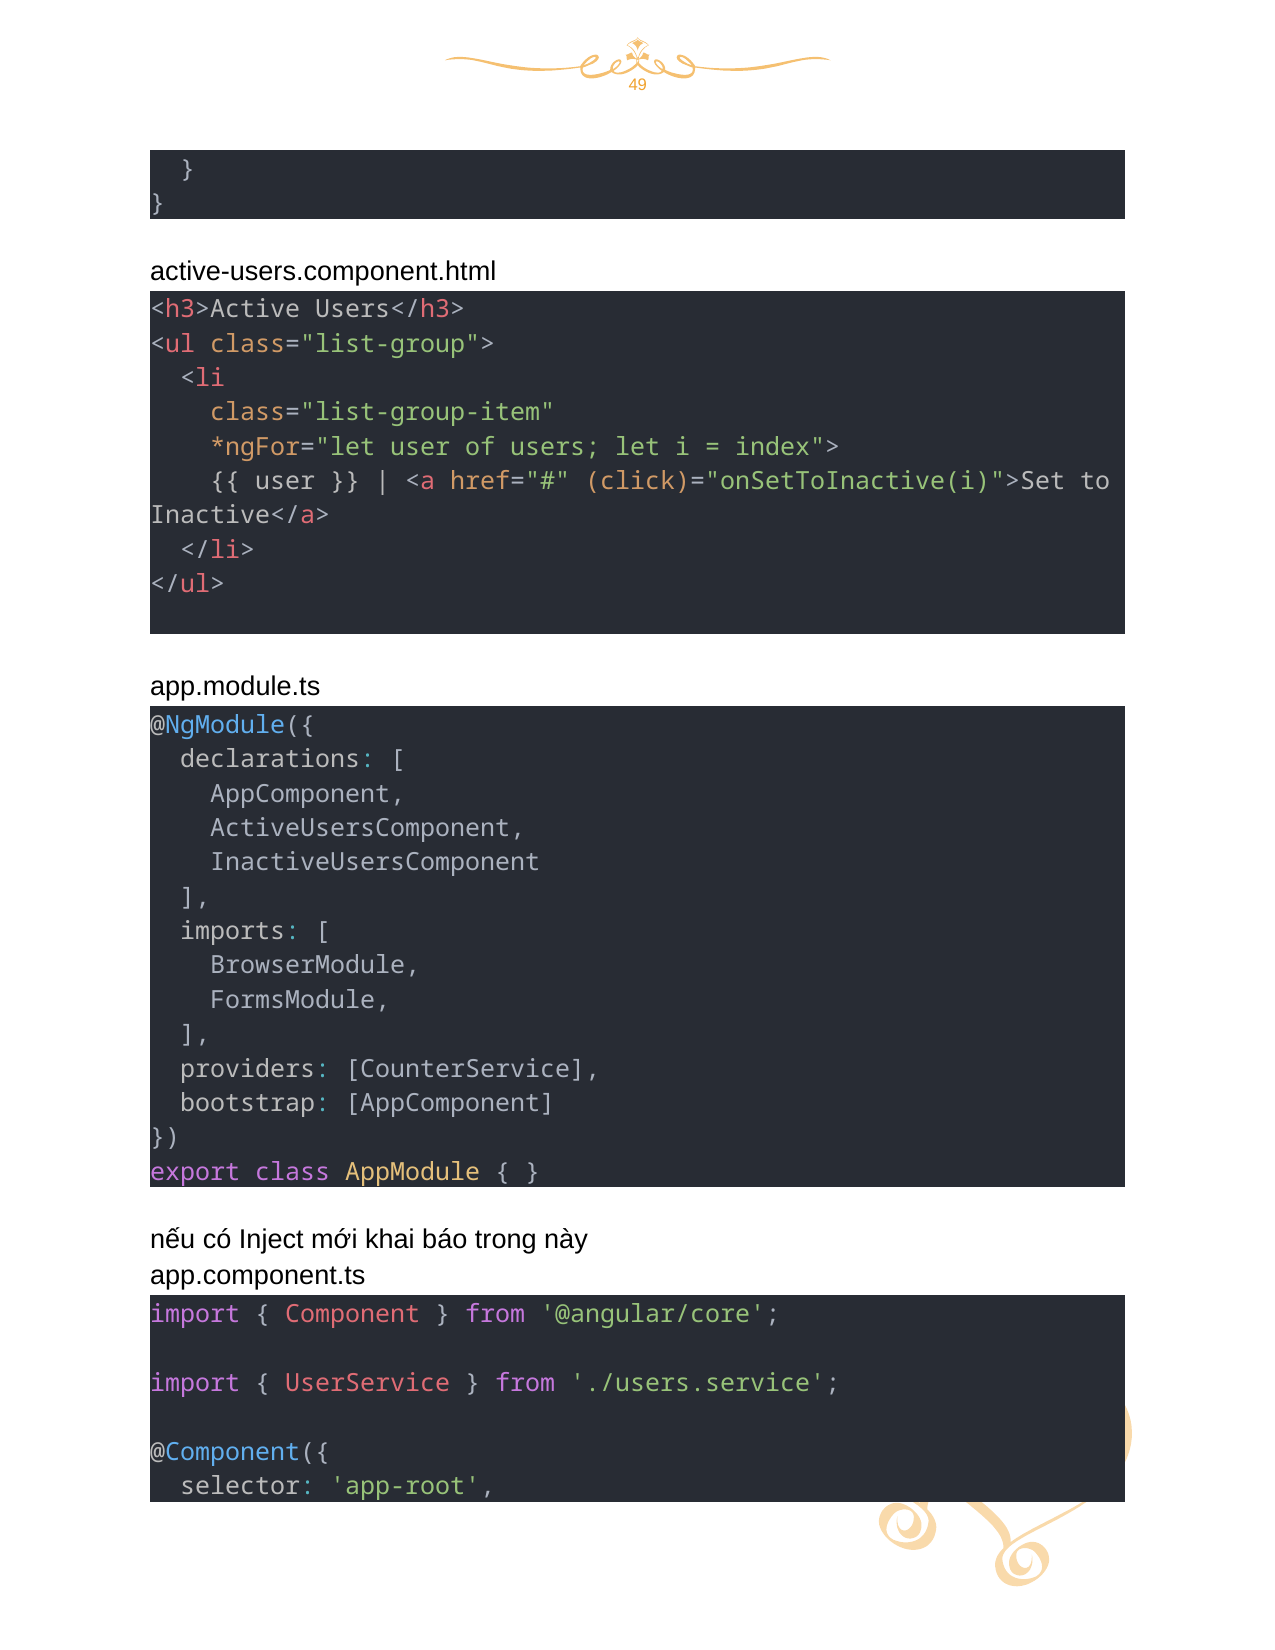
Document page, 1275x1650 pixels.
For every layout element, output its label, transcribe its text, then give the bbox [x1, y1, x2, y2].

text nếu có Inject mới khai báo trong này [150, 1223, 1125, 1255]
text declarations: [ [150, 741, 1125, 775]
text <ul class="list-group"> [150, 325, 1125, 359]
text bootstrap: [AppComponent] [150, 1084, 1125, 1119]
text </ul> [150, 566, 1125, 600]
text imports: [ [150, 912, 1125, 947]
text ActiveUsersComponent, [150, 809, 1125, 844]
text export class AppModule { } [150, 1153, 1125, 1187]
text } [150, 150, 1125, 184]
text }) [150, 1119, 1125, 1153]
text InactiveUsersComponent [150, 844, 1125, 878]
text providers: [CounterService], [150, 1050, 1125, 1084]
text BrowserModule, [150, 947, 1125, 981]
text @Component({ [150, 1433, 1125, 1467]
text app.component.ts [150, 1259, 1125, 1291]
text ], [150, 878, 1125, 912]
text active-users.component.html [150, 255, 1125, 286]
text class="list-group-item" [150, 394, 1125, 428]
text <li [150, 359, 1125, 394]
text selector: 'app-root', [150, 1467, 1125, 1502]
text import { UserService } from './users.service'; [150, 1364, 1125, 1398]
text @NgModule({ [150, 706, 1125, 741]
text AppComponent, [150, 775, 1125, 809]
text ], [150, 1016, 1125, 1050]
text FormsModule, [150, 981, 1125, 1016]
text } [150, 184, 1125, 219]
text </li> [150, 531, 1125, 566]
text app.module.ts [150, 670, 1125, 702]
text *ngFor="let user of users; let i = index"> [150, 428, 1125, 462]
text <h3>Active Users</h3> [150, 291, 1125, 325]
text {{ user }} | <a href="#" (click)="onSetToInactive(i)">Set to Inactive</a> [150, 462, 1125, 531]
text import { Component } from '@angular/core'; [150, 1295, 1125, 1330]
